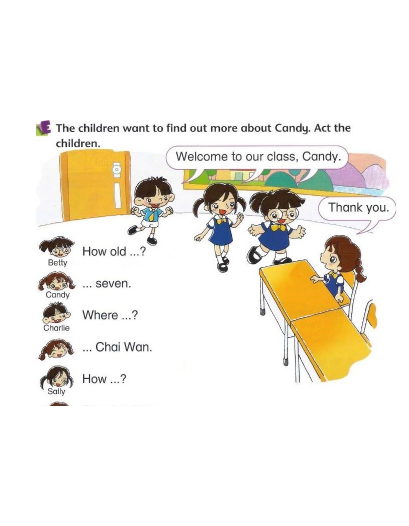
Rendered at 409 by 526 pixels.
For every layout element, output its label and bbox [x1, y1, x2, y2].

picture [36, 120, 397, 406]
